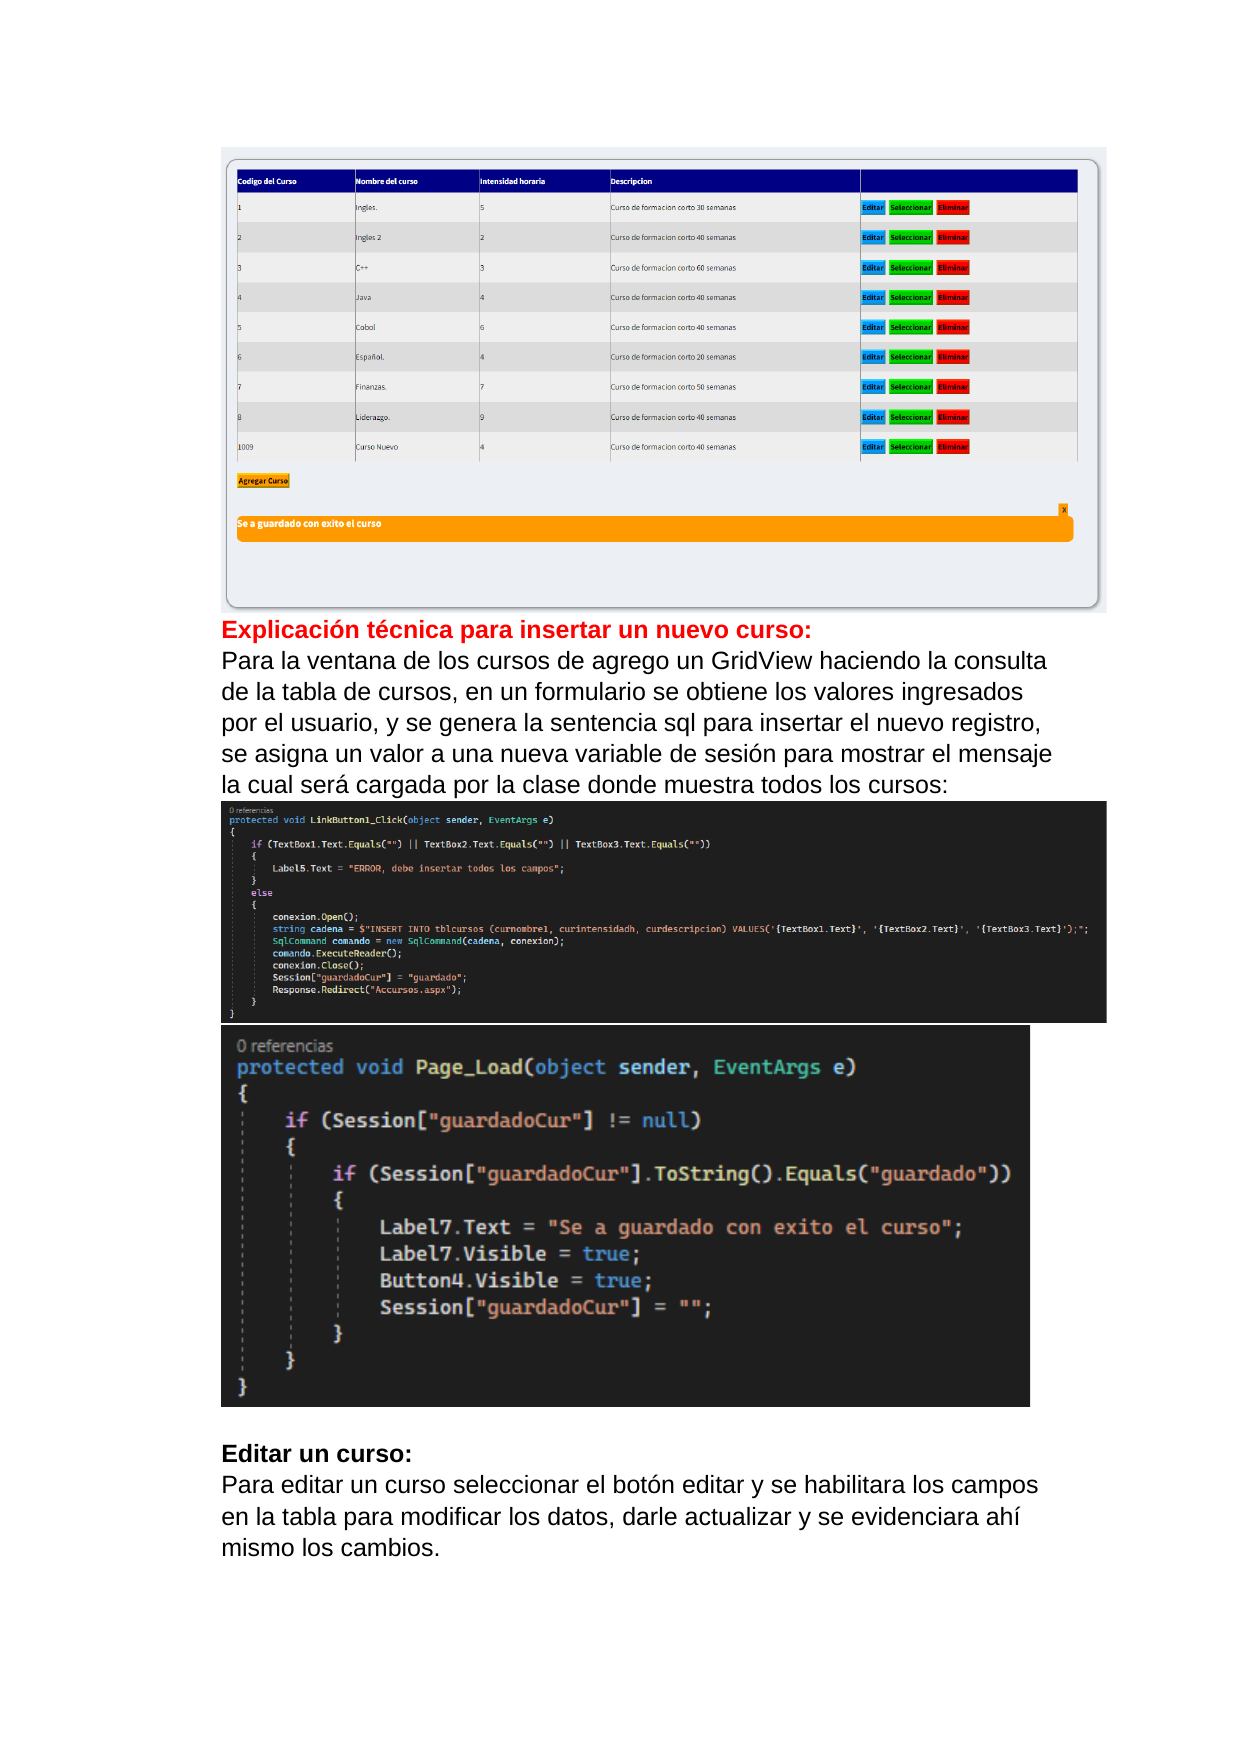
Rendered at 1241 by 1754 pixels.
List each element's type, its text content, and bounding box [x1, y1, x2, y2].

picture [221, 801, 1107, 1023]
picture [221, 1025, 1031, 1407]
picture [221, 147, 1107, 613]
list Para editar un curso seleccionar el botón editar y se habilitara los campos en la tabla para modificar los datos, darle actualizar y se evidenciara ahí mismo los cambios. [221, 1470, 1063, 1561]
list Para la ventana de los cursos de agrego un GridView haciendo la consulta de la tabla de cursos, en un formulario se obtiene los valores ingresados por el usuario, y se genera la sentencia sql para insertar el nuevo registro, se asigna un valor a una nueva variable de sesión para mostrar el mensaje la cual será cargada por la clase donde muestra todos los cursos: [221, 646, 1063, 799]
list Editar un curso: [221, 1439, 1063, 1468]
list Explicación técnica para insertar un nuevo curso: [221, 615, 1063, 643]
